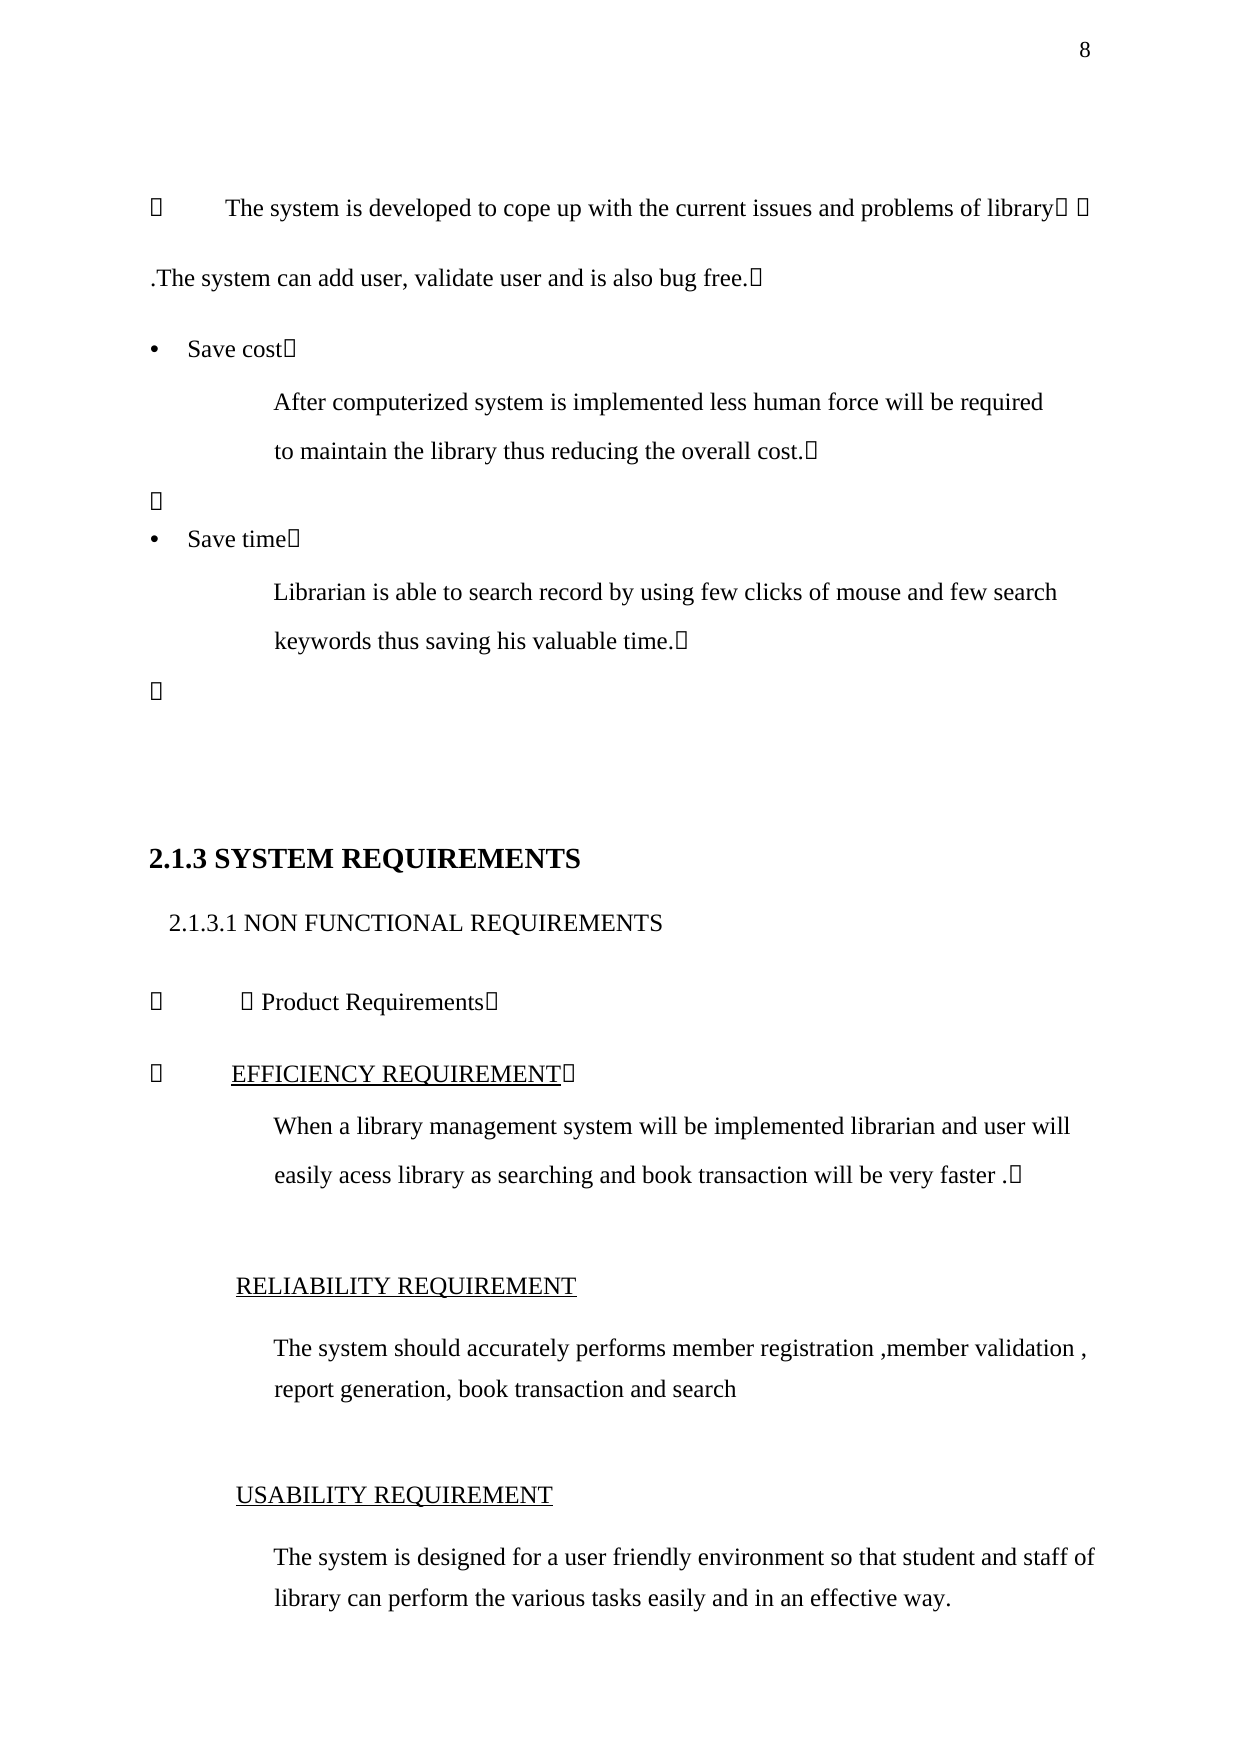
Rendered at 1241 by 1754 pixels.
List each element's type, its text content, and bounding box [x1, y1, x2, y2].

subtitle USABILITY REQUIREMENT [236, 1480, 1119, 1509]
text The system is designed for a user friendly environment so that student and staff of library can perform the various tasks easily and in an effective way. [273, 1542, 1121, 1612]
text The system should accurately performs member registration ,member validation , report generation, book transaction and search [273, 1333, 1121, 1403]
list Save cost [150, 331, 1121, 365]
text When a library management system will be implemented librarian and user will easily acess library as searching and book transaction will be very faster . [273, 1111, 1121, 1191]
subtitle RELIABILITY REQUIREMENT [236, 1271, 1119, 1300]
text 2.1.3.1 NON FUNCTIONAL REQUIREMENTS [169, 908, 1121, 937]
text   Product Requirements [148, 984, 1125, 1018]
text  [148, 673, 1125, 707]
text  The system is developed to cope up with the current issues and problems of library  .The system can add user, validate user and is also bug free. [148, 189, 1121, 294]
subtitle  EFFICIENCY REQUIREMENT [148, 1056, 1119, 1090]
subtitle 2.1.3 SYSTEM REQUIREMENTS [148, 841, 1119, 874]
list Save time [150, 521, 1121, 555]
text Librarian is able to search record by using few clicks of mouse and few search keywords thus saving his valuable time. [273, 577, 1121, 656]
text After computerized system is implemented less human force will be required to maintain the library thus reducing the overall cost. [273, 387, 1069, 467]
text  [148, 484, 1125, 518]
